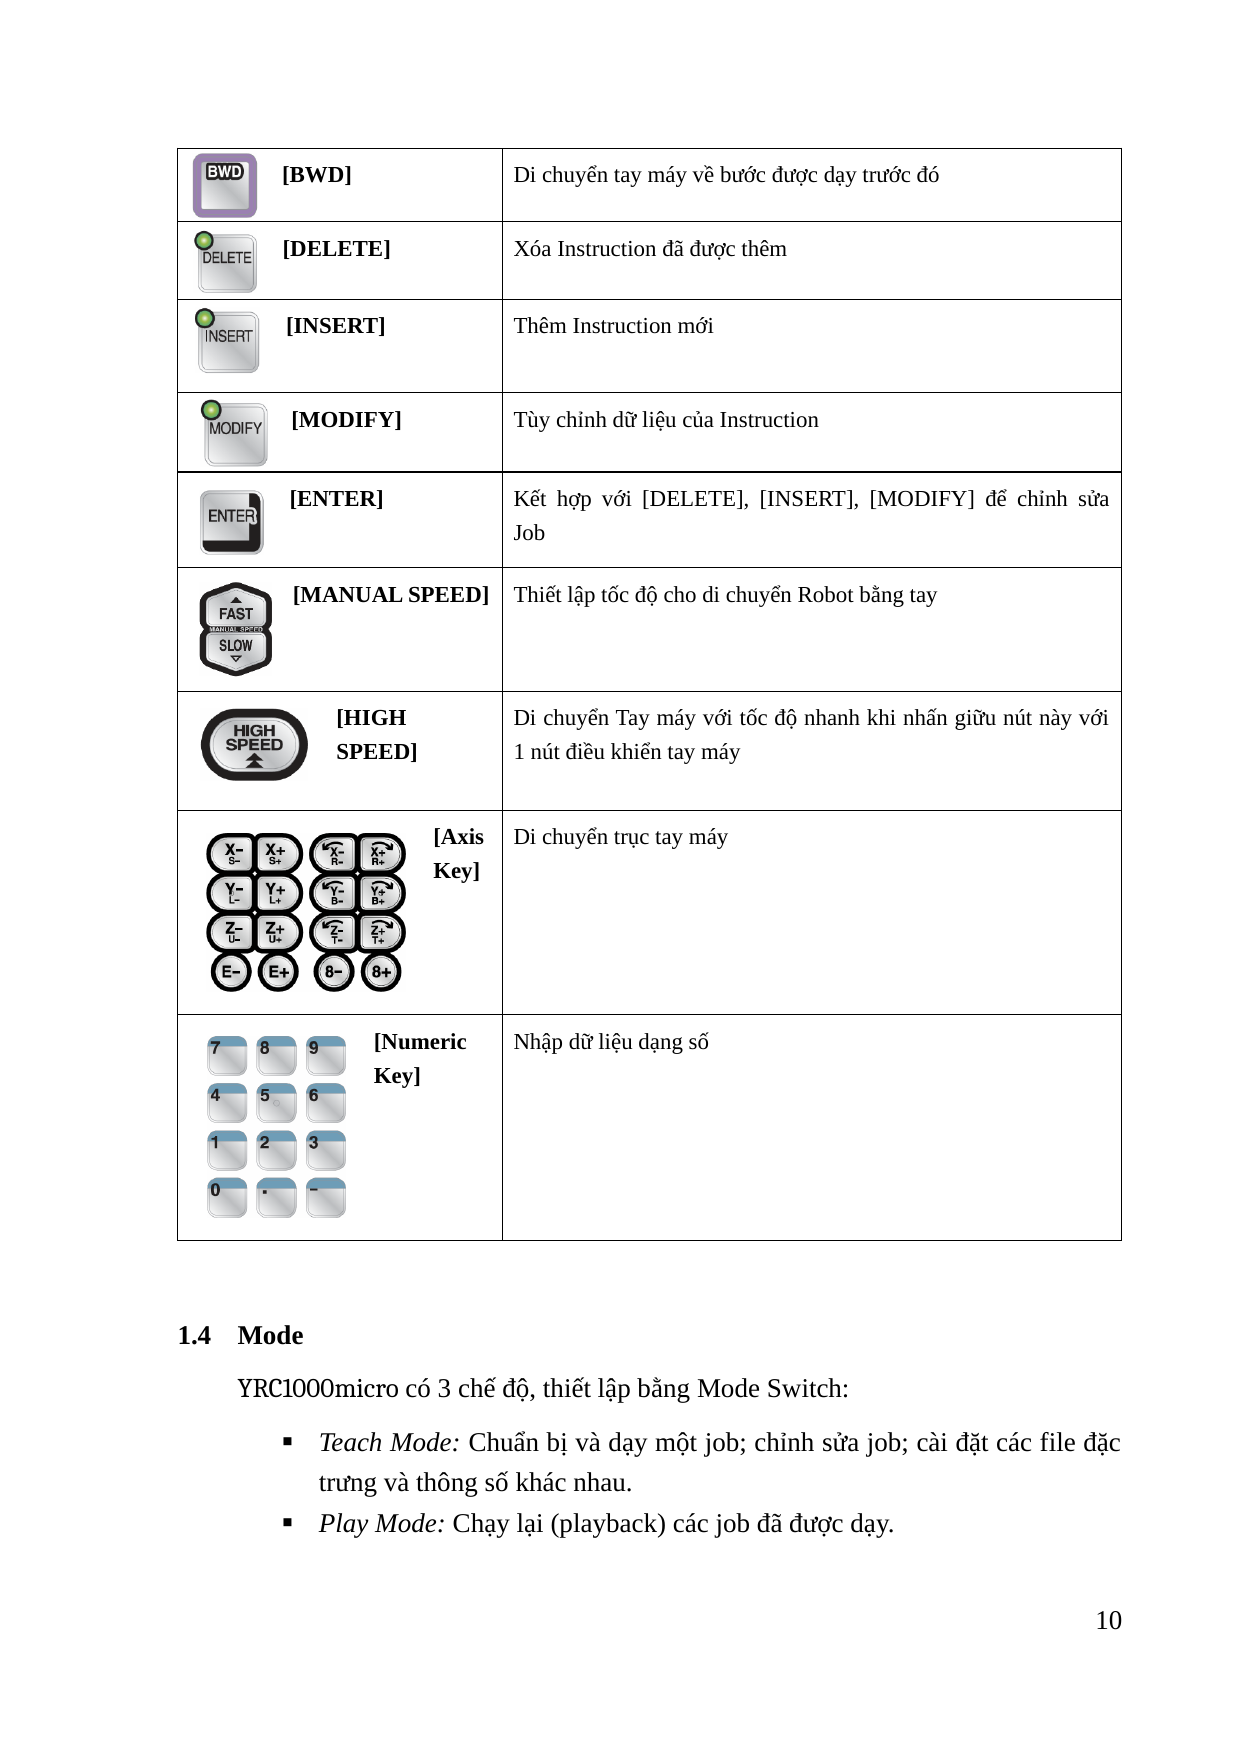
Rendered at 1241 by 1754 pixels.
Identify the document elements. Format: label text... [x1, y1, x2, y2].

table_cell [HIGH SPEED] [178, 692, 502, 810]
list Teach Mode: Chuẩn bị và dạy một job; chỉnh sửa job; cài đặt các file đặc trưng và thông số khác nhau. [281, 1426, 1122, 1498]
table_cell [Numeric Key] [178, 1015, 502, 1240]
table_cell Thêm Instruction mới [503, 300, 1121, 392]
table_cell Di chuyển trục tay máy [503, 811, 1121, 1014]
table_cell [Axis Key] [178, 811, 502, 1014]
picture [182, 301, 267, 374]
picture [189, 485, 271, 554]
text YRC1000micro có 3 chế độ, thiết lập bằng Mode Switch: [177, 1372, 1122, 1404]
picture [189, 1028, 355, 1222]
picture [184, 149, 263, 218]
table_cell [MODIFY] [178, 393, 502, 471]
picture [189, 823, 415, 1001]
table_cell Di chuyển tay máy về bước được dạy trước đó [503, 149, 1121, 221]
table_cell Thiết lập tốc độ cho di chuyển Robot bằng tay [503, 568, 1121, 691]
picture [189, 580, 274, 674]
picture [191, 224, 268, 299]
table_cell [ENTER] [178, 473, 502, 567]
table_cell Xóa Instruction đã được thêm [503, 222, 1121, 299]
table_cell [DELETE] [178, 222, 502, 299]
table_cell Di chuyển Tay máy với tốc độ nhanh khi nhấn giữu nút này với 1 nút điều khiển tay máy [503, 692, 1121, 810]
list Play Mode: Chạy lại (playback) các job đã được dạy. [281, 1507, 1122, 1538]
subtitle Mode [177, 1319, 1122, 1350]
table_cell Tùy chỉnh dữ liệu của Instruction [503, 393, 1121, 471]
table_cell [MANUAL SPEED] [178, 568, 502, 691]
table_cell Nhập dữ liệu dạng số [503, 1015, 1121, 1240]
table_cell [BWD] [178, 149, 502, 221]
table_cell Kết hợp với [DELETE], [INSERT], [MODIFY] để chỉnh sửa Job [503, 473, 1121, 567]
picture [189, 703, 317, 783]
table_cell [INSERT] [178, 300, 502, 392]
picture [187, 396, 272, 468]
